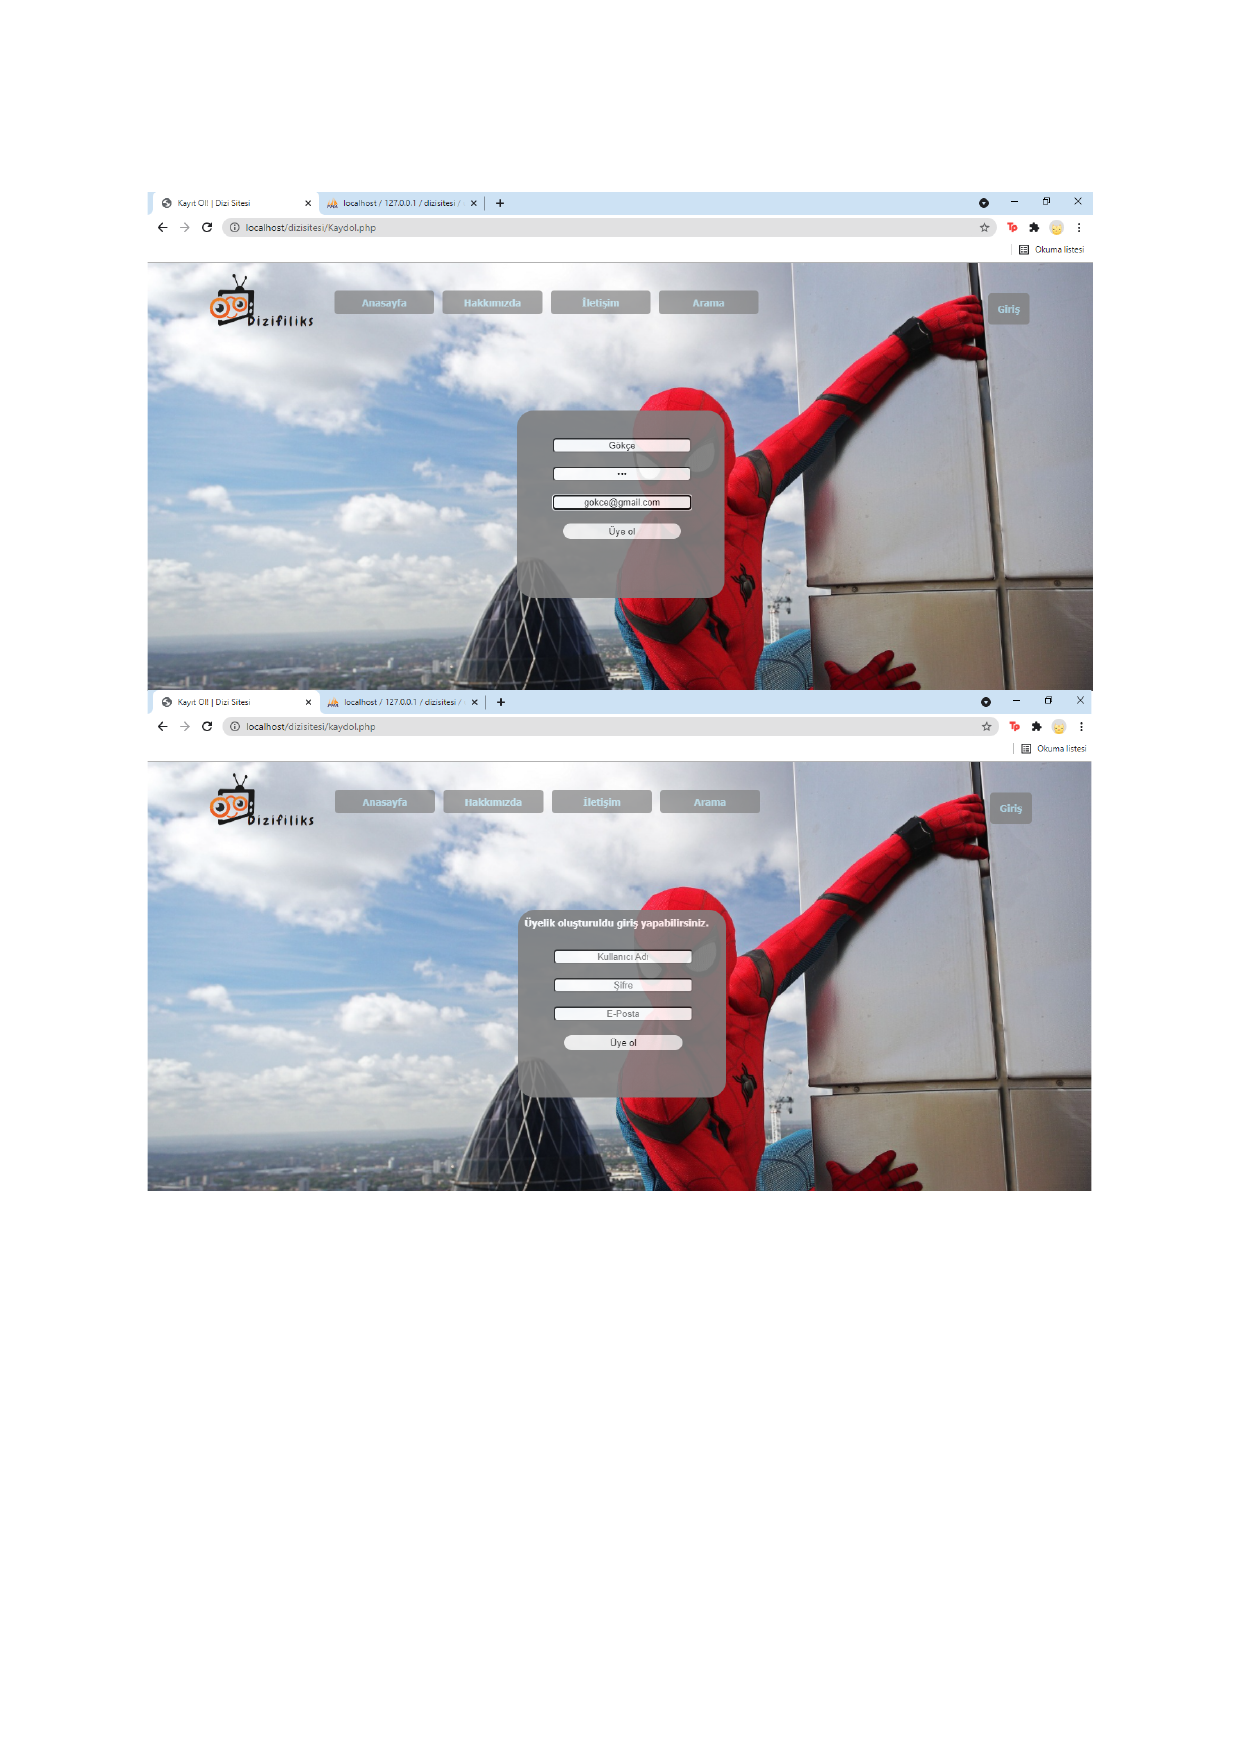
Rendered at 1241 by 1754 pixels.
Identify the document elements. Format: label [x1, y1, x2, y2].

picture [147, 192, 1093, 1191]
